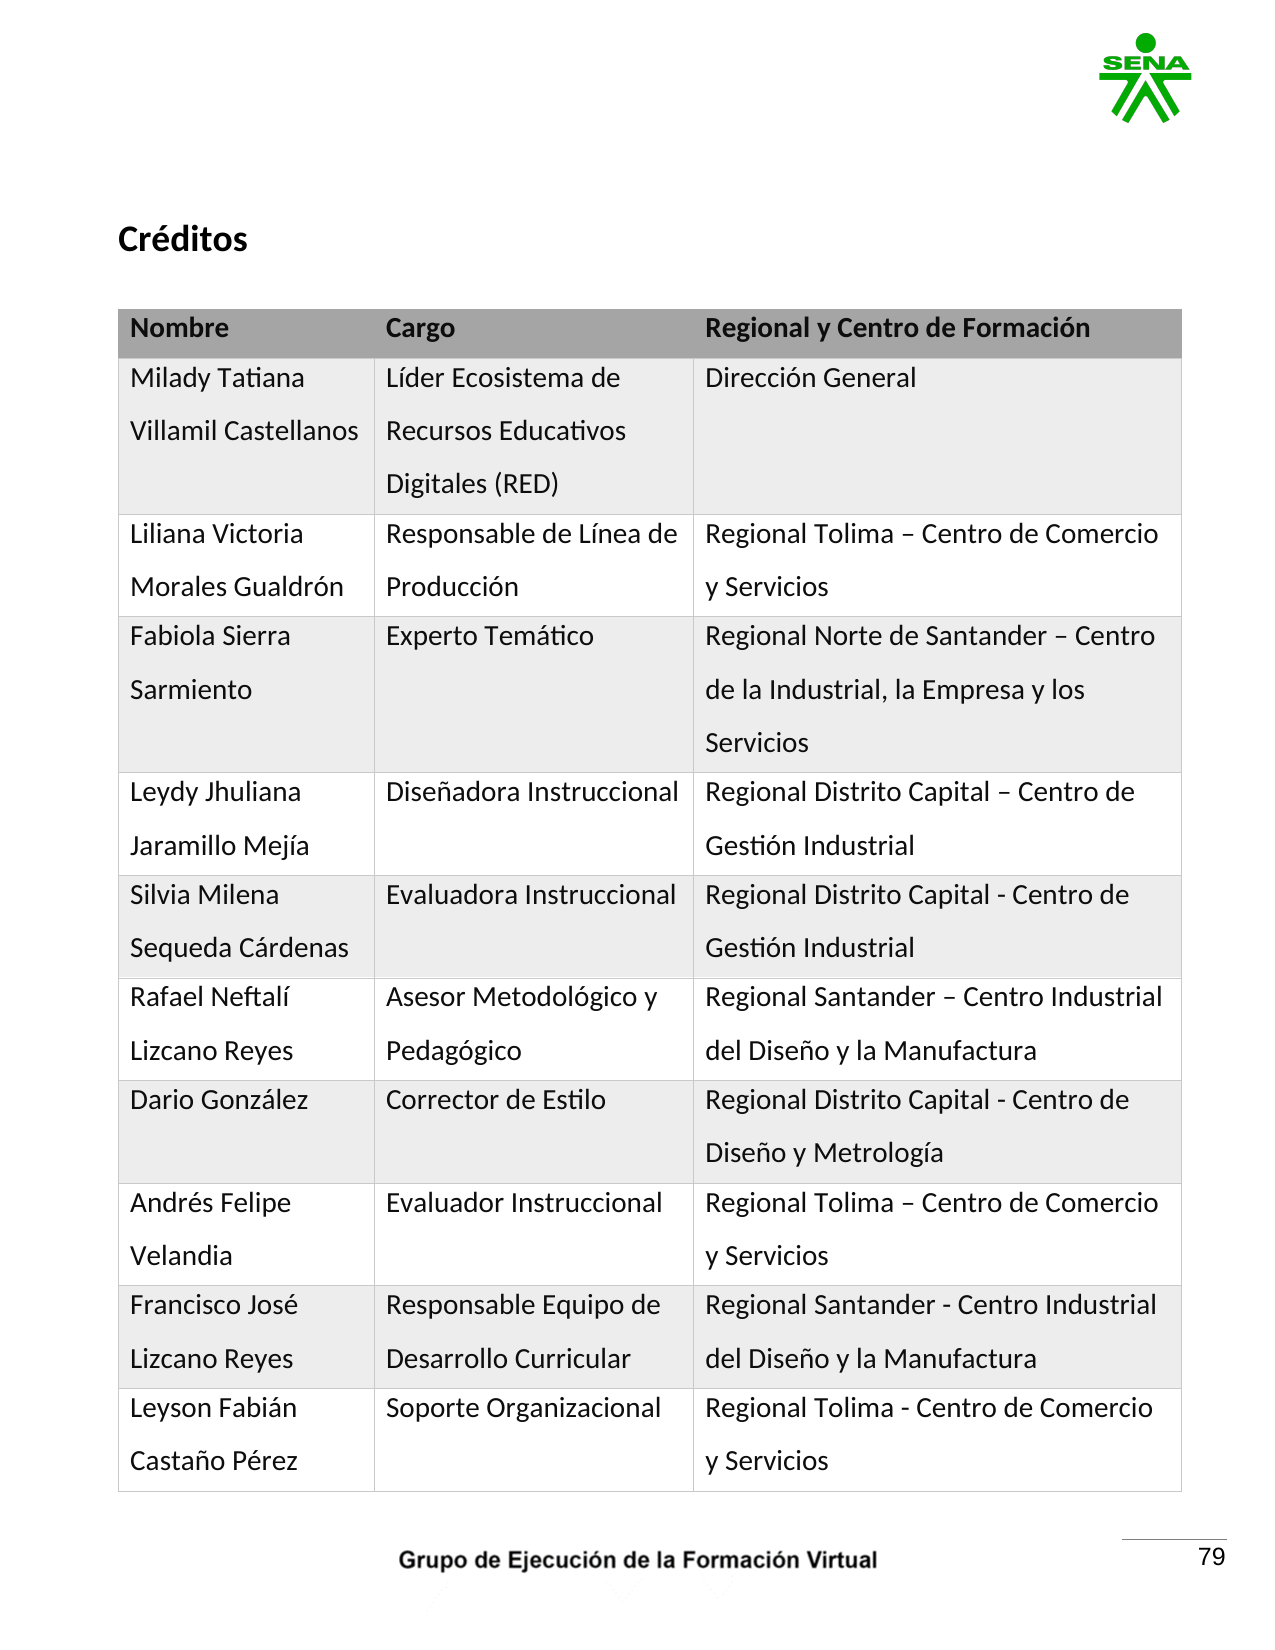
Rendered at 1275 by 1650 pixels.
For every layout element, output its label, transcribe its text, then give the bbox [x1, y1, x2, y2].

table_cell Regional Distrito Capital – Centro de Gestión Industrial [694, 773, 1181, 875]
table_cell Diseñadora Instruccional [375, 773, 693, 875]
table_cell Regional Tolima – Centro de Comercio y Servicios [694, 1184, 1181, 1285]
table_cell Milady Tatiana Villamil Castellanos [119, 359, 374, 514]
table_cell Dirección General [694, 359, 1181, 514]
table_cell Regional Tolima - Centro de Comercio y Servicios [694, 1389, 1181, 1491]
table_cell Regional Santander – Centro Industrial del Diseño y la Manufactura [694, 979, 1181, 1080]
table_cell Evaluador Instruccional [375, 1184, 693, 1285]
table_cell Regional Santander - Centro Industrial del Diseño y la Manufactura [694, 1286, 1181, 1388]
table_cell Corrector de Estilo [375, 1081, 693, 1183]
table_cell Dario González [119, 1081, 374, 1183]
text Créditos [118, 215, 1157, 261]
table_cell Asesor Metodológico y Pedagógico [375, 979, 693, 1080]
table_cell Rafael Neftalí Lizcano Reyes [119, 979, 374, 1080]
table_cell Regional Norte de Santander – Centro de la Industrial, la Empresa y los Servicios [694, 617, 1181, 772]
table_cell Fabiola Sierra Sarmiento [119, 617, 374, 772]
table_cell Líder Ecosistema de Recursos Educativos Digitales (RED) [375, 359, 693, 514]
table_cell Francisco José Lizcano Reyes [119, 1286, 374, 1388]
table_header Nombre [119, 310, 374, 358]
table_cell Regional Tolima – Centro de Comercio y Servicios [694, 515, 1181, 616]
table_cell Responsable de Línea de Producción [375, 515, 693, 616]
table_cell Evaluadora Instruccional [375, 876, 693, 977]
table_cell Soporte Organizacional [375, 1389, 693, 1491]
table_cell Leydy Jhuliana Jaramillo Mejía [119, 773, 374, 875]
table_cell Andrés Felipe Velandia [119, 1184, 374, 1285]
table_header Regional y Centro de Formación [694, 310, 1181, 358]
table_cell Experto Temático [375, 617, 693, 772]
table_cell Leyson Fabián Castaño Pérez [119, 1389, 374, 1491]
picture [1099, 33, 1192, 123]
table_cell Regional Distrito Capital - Centro de Gestión Industrial [694, 876, 1181, 977]
table_cell Regional Distrito Capital - Centro de Diseño y Metrología [694, 1081, 1181, 1183]
table_cell Silvia Milena Sequeda Cárdenas [119, 876, 374, 977]
table_cell Liliana Victoria Morales Gualdrón [119, 515, 374, 616]
picture [0, 1500, 1275, 1611]
table_header Cargo [375, 310, 693, 358]
table_cell Responsable Equipo de Desarrollo Curricular [375, 1286, 693, 1388]
